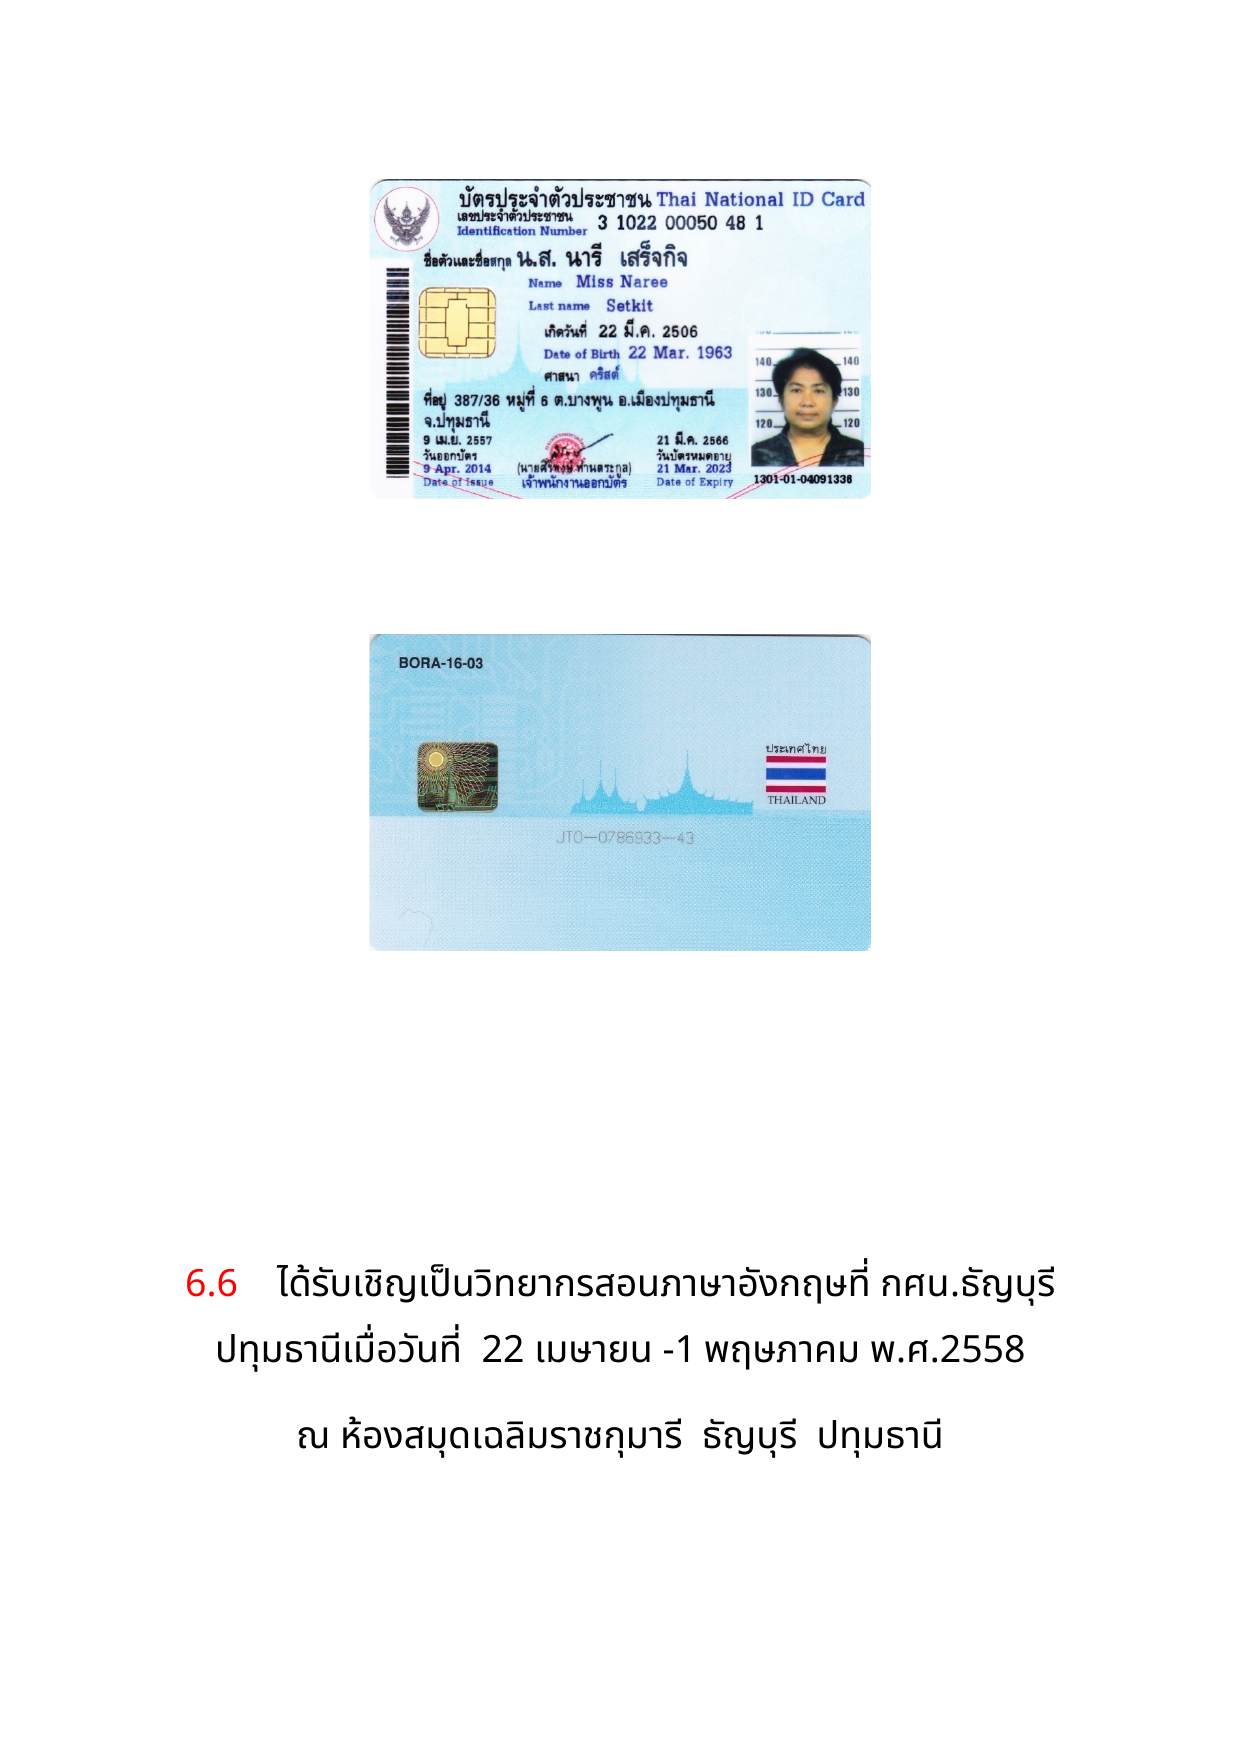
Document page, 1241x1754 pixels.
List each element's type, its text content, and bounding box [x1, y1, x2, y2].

picture [369, 179, 871, 499]
list 6.6 ได้รับเชิญเป็นวิทยากรสอนภาษาอังกฤษที่ กศน.ธัญบุรี ปทุมธานีเมื่อวันที่ 22 เมษายน -1พฤษภาคม พ.ศ.2558 [150, 1257, 1090, 1379]
list ณ ห้องสมุดเฉลิมราชกุมารี ธัญบุรี ปทุมธานี [150, 1408, 1090, 1465]
picture [369, 634, 871, 951]
